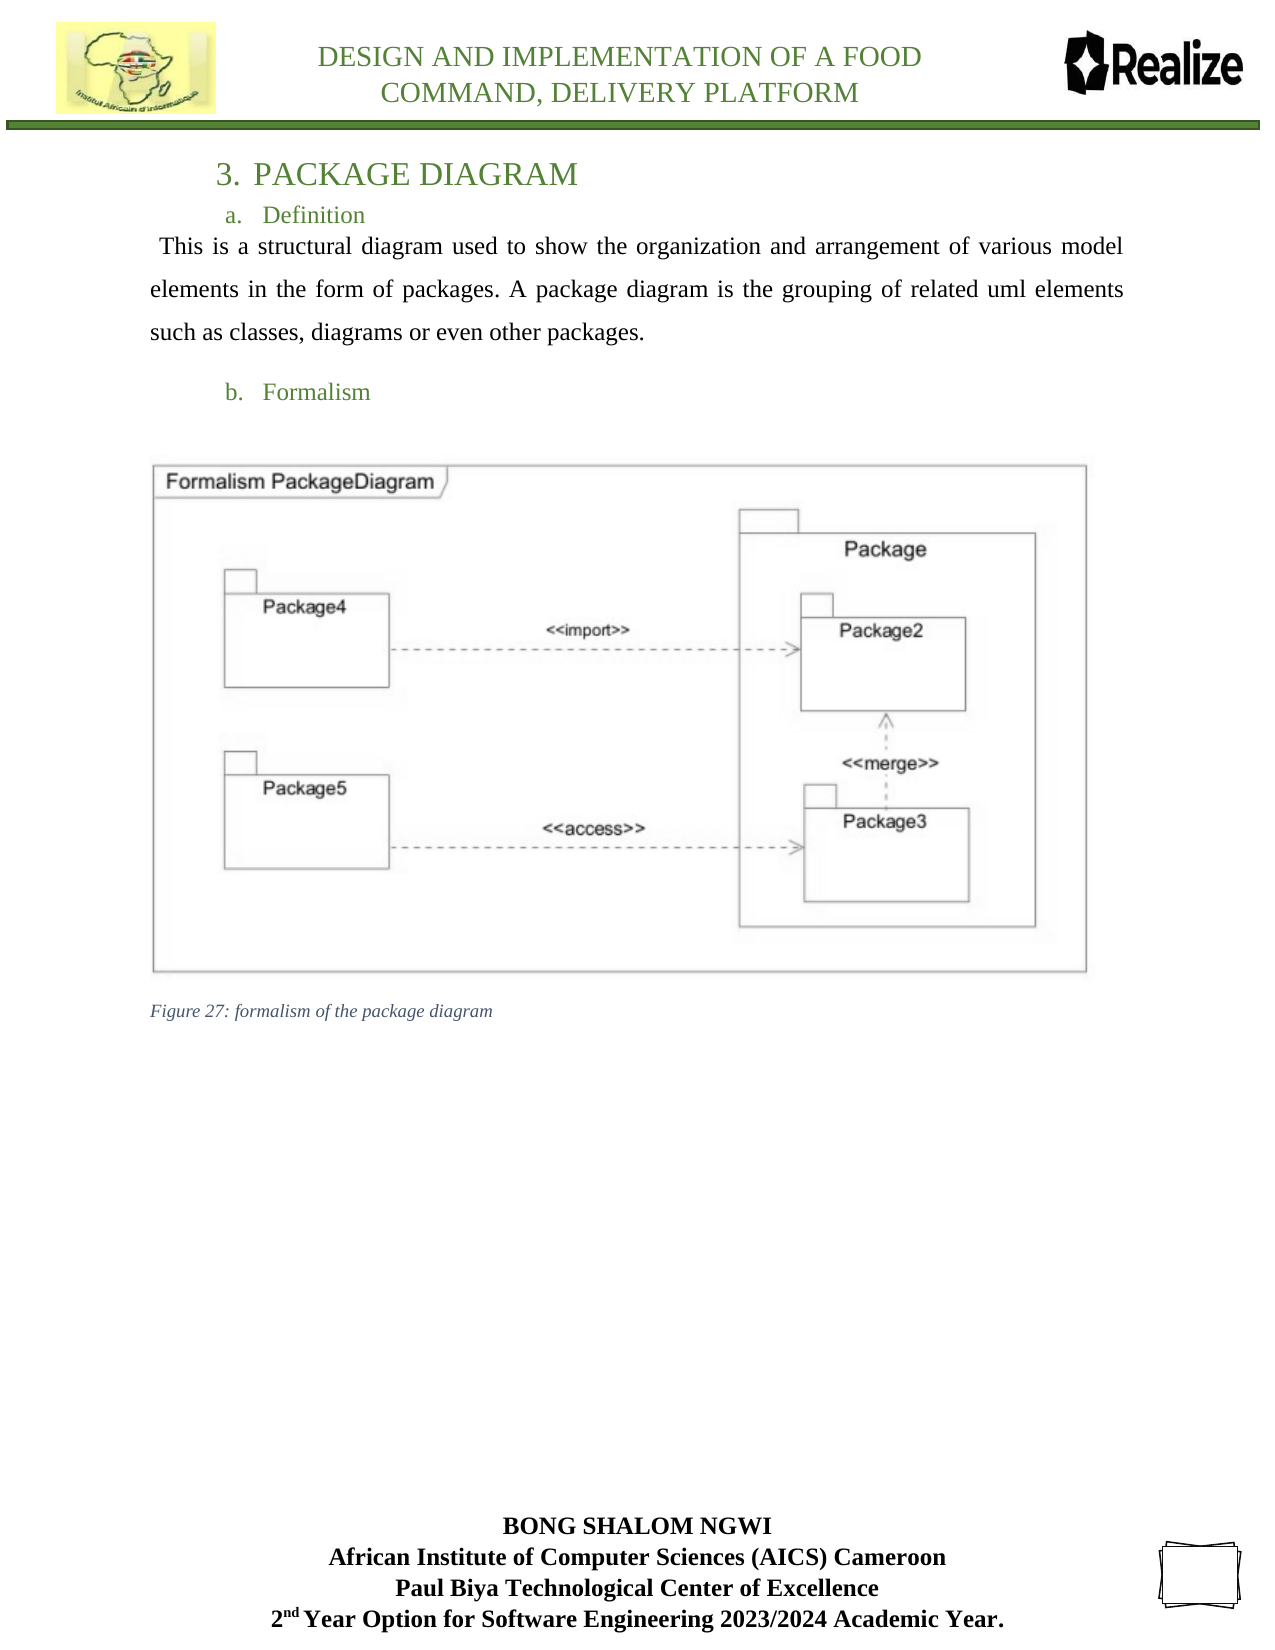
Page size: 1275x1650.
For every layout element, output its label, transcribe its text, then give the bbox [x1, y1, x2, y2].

text Figure 27: formalism of the package diagram [150, 1000, 1125, 1021]
text This is a structural diagram used to show the organization and arrangement of various model elements in the form of packages. A package diagram is the grouping of related uml elements such as classes, diagrams or even other packages. [150, 231, 1125, 346]
picture [56, 22, 216, 114]
subtitle PACKAGE DIAGRAM [216, 154, 1125, 192]
subtitle Definition [225, 200, 1125, 228]
subtitle Formalism [225, 377, 1125, 406]
picture [1064, 30, 1243, 95]
